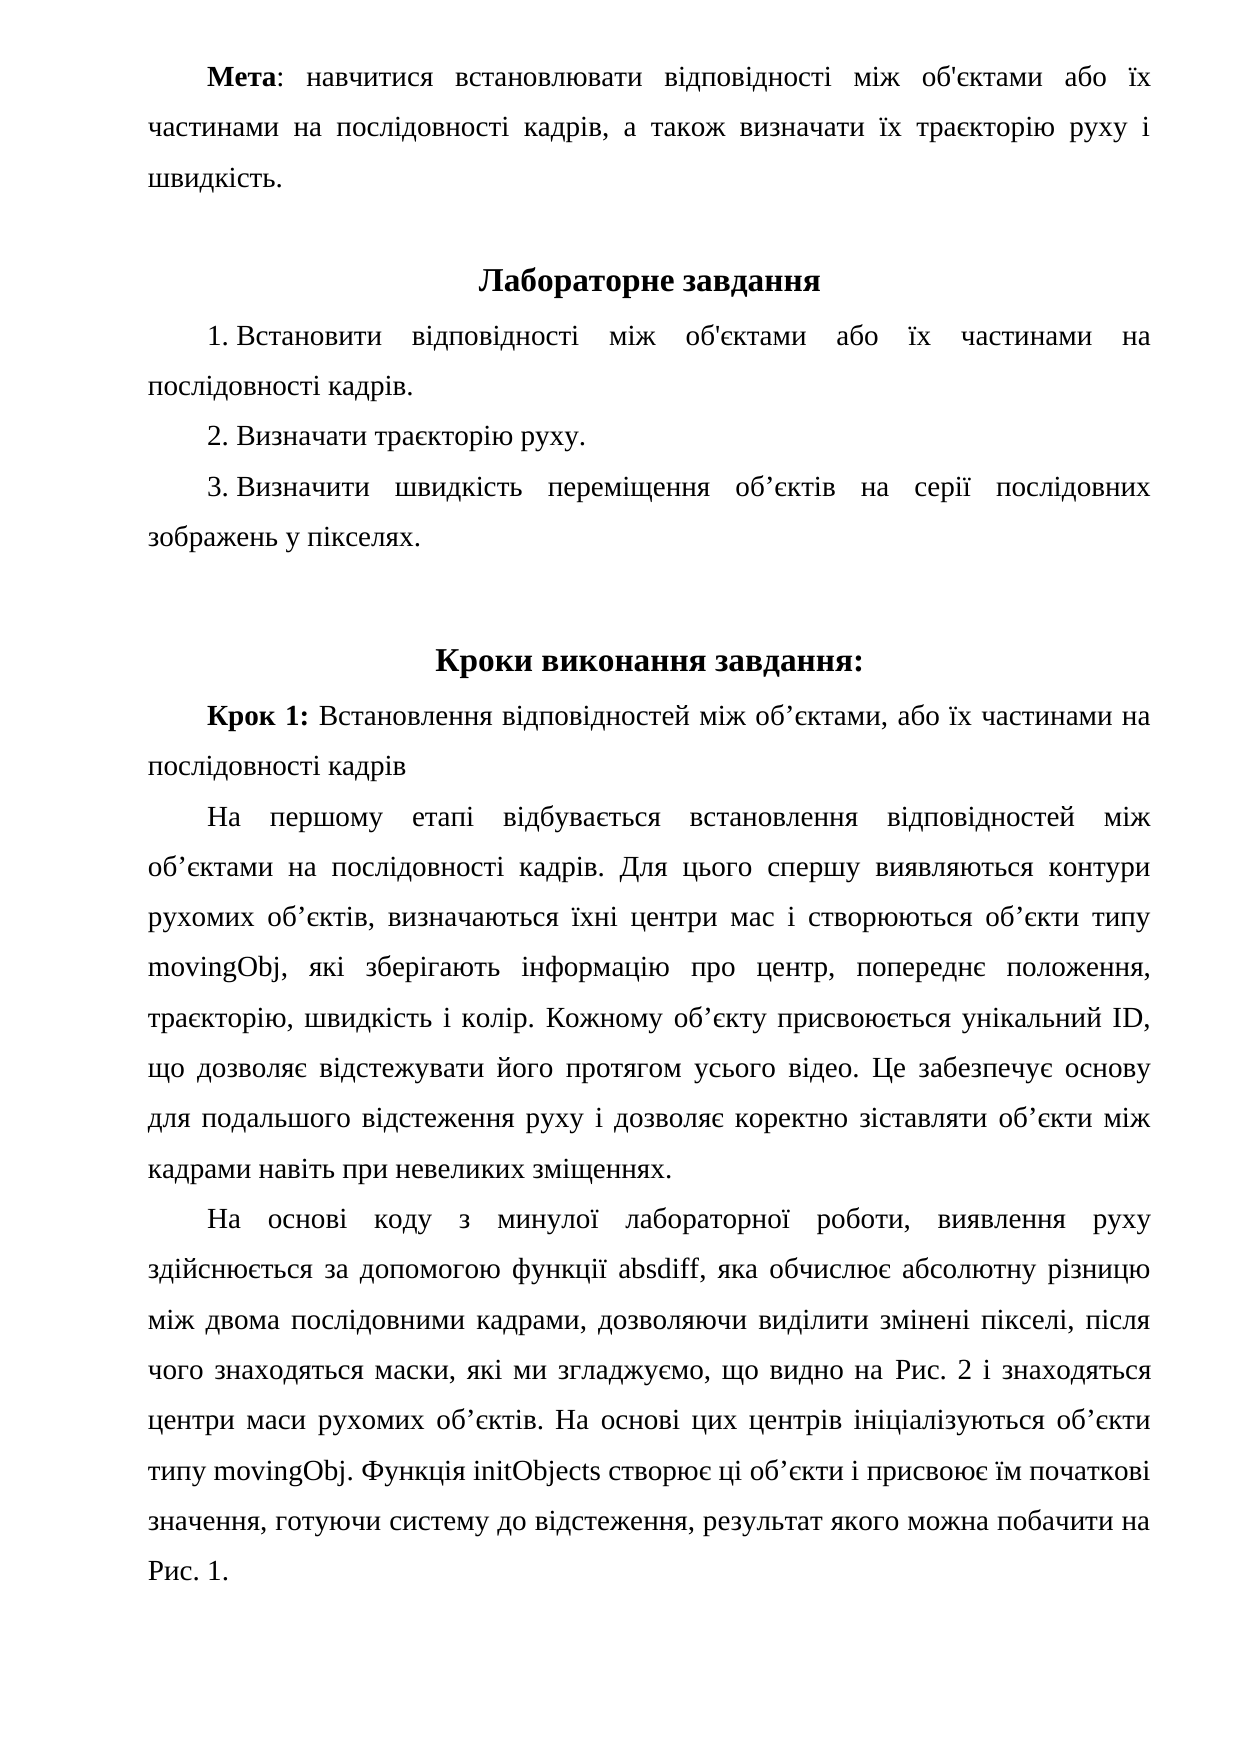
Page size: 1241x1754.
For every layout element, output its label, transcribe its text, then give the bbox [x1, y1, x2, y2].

text Крок 1: Встановлення відповідностей між об’єктами, або їх частинами на послідовності кадрів [148, 698, 1152, 782]
text На основі коду з минулої лабораторної роботи, виявлення руху здійснюється за допомогою функції absdiff, яка обчислює абсолютну різницю між двома послідовними кадрами, дозволяючи виділити змінені пікселі, після чого знаходяться маски, які ми згладжуємо, що видно на Рис. 2 і знаходяться центри маси рухомих об’єктів. На основі цих центрів ініціалізуються об’єкти типу movingObj. Функція initObjects створює ці об’єкти і присвоює їм початкові значення, готуючи систему до відстеження, результат якого можна побачити на Рис. 1. [148, 1201, 1152, 1587]
text Кроки виконання завдання: [148, 641, 1152, 679]
list Визначати траєкторію руху. [148, 418, 1152, 452]
text На першому етапі відбувається встановлення відповідностей між об’єктами на послідовності кадрів. Для цього спершу виявляються контури рухомих об’єктів, визначаються їхні центри мас і створюються об’єкти типу movingObj, які зберігають інформацію про центр, попереднє положення, траєкторію, швидкість і колір. Кожному об’єкту присвоюється унікальний ID, що дозволяє відстежувати його протягом усього відео. Це забезпечує основу для подальшого відстеження руху і дозволяє коректно зіставляти об’єкти між кадрами навіть при невеликих зміщеннях. [148, 799, 1152, 1184]
list Визначити швидкість переміщення об’єктів на серії послідовних зображень у пікселях. [148, 469, 1152, 553]
text Лабораторне завдання [148, 260, 1152, 299]
text Мета: навчитися встановлювати відповідності між об'єктами або їх частинами на послідовності кадрів, а також визначати їх траєкторію руху і швидкість. [148, 59, 1152, 193]
list Встановити відповідності між об'єктами або їх частинами на послідовності кадрів. [148, 318, 1152, 402]
